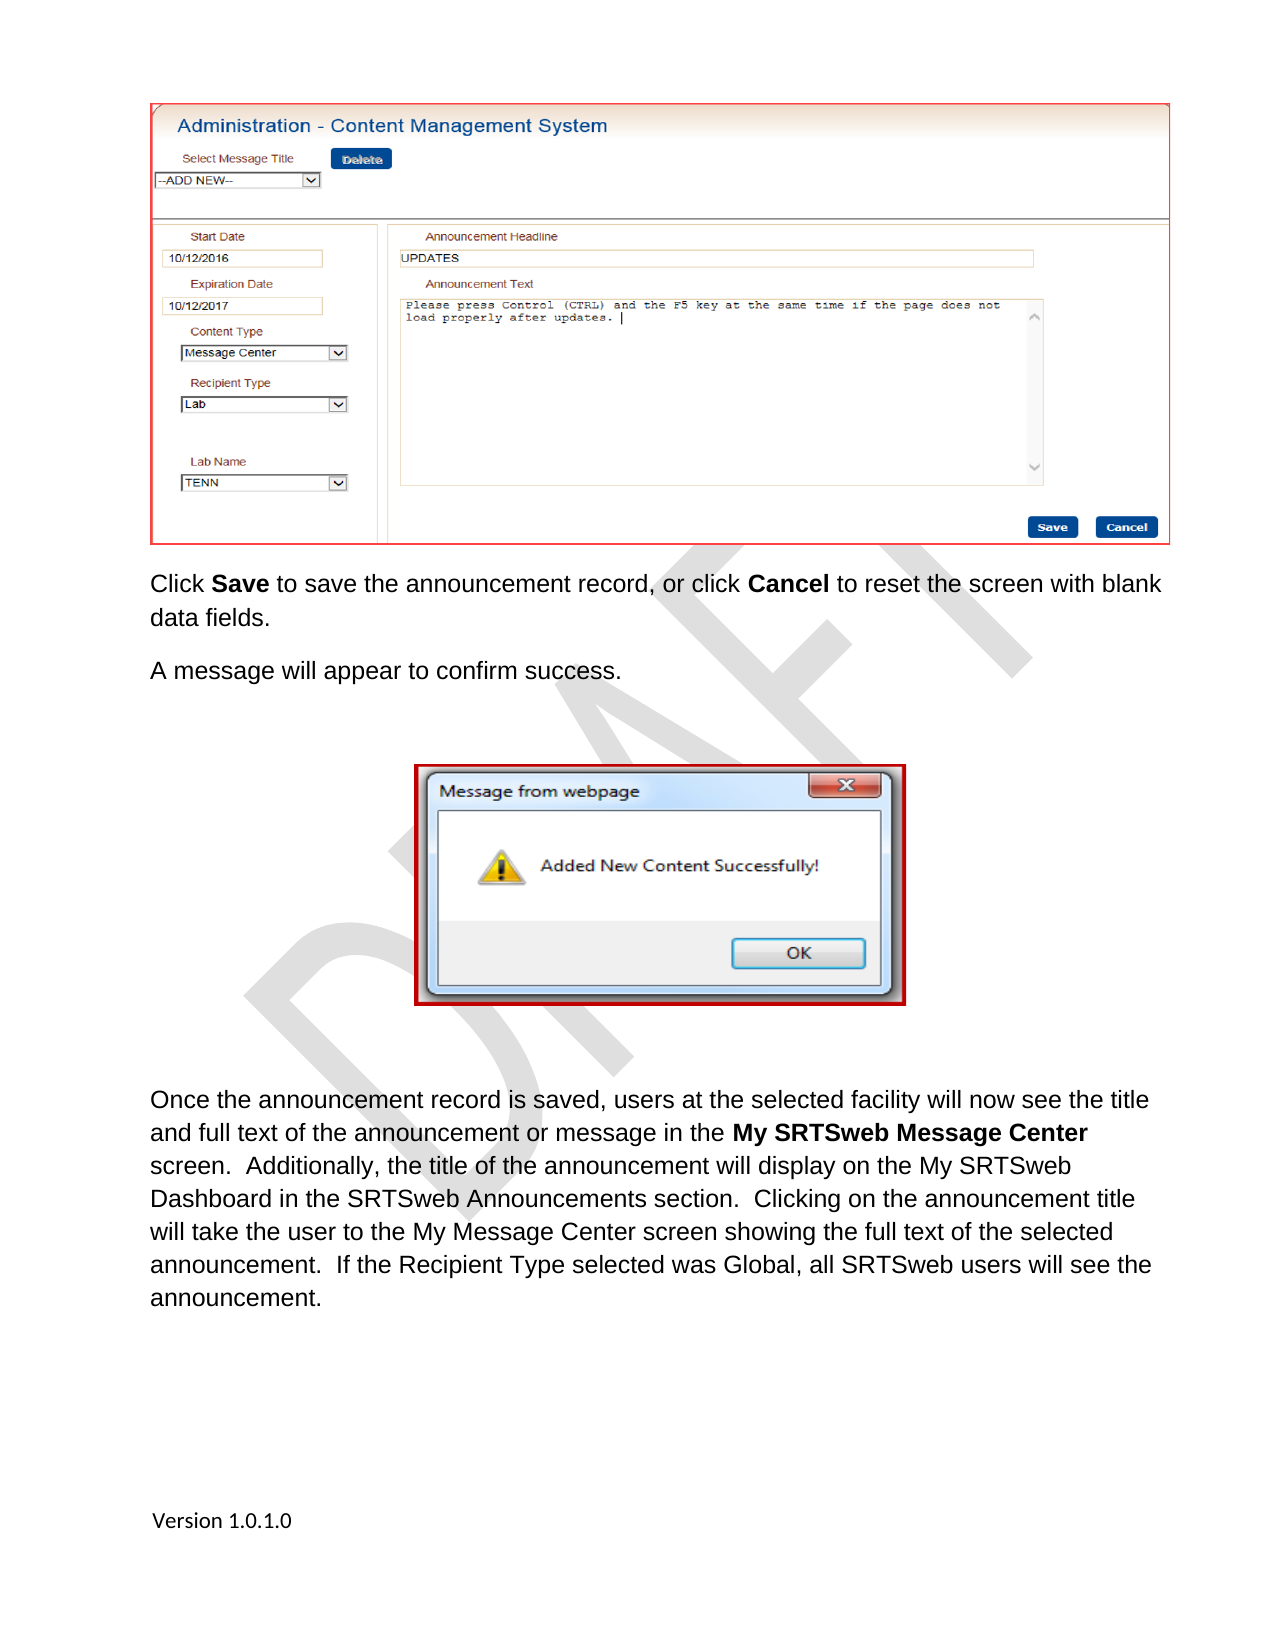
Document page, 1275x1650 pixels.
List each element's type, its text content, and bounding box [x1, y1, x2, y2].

text A message will appear to confirm success. [150, 656, 1170, 685]
text Once the announcement record is saved, users at the selected facility will now see the title and full text of the announcement or message in the My SRTSweb Message Center screen. Additionally, the title of the announcement will display on the My SRTSweb Dashboard in the SRTSweb Announcements section. Clicking on the announcement title will take the user to the My Message Center screen showing the full text of the selected announcement. If the Recipient Type selected was Global, all SRTSweb users will see the announcement. [150, 1085, 1170, 1312]
picture [414, 764, 907, 1006]
picture [150, 103, 1171, 545]
text Click Save to save the announcement record, or click Cancel to reset the screen with blank data fields. [150, 569, 1170, 631]
